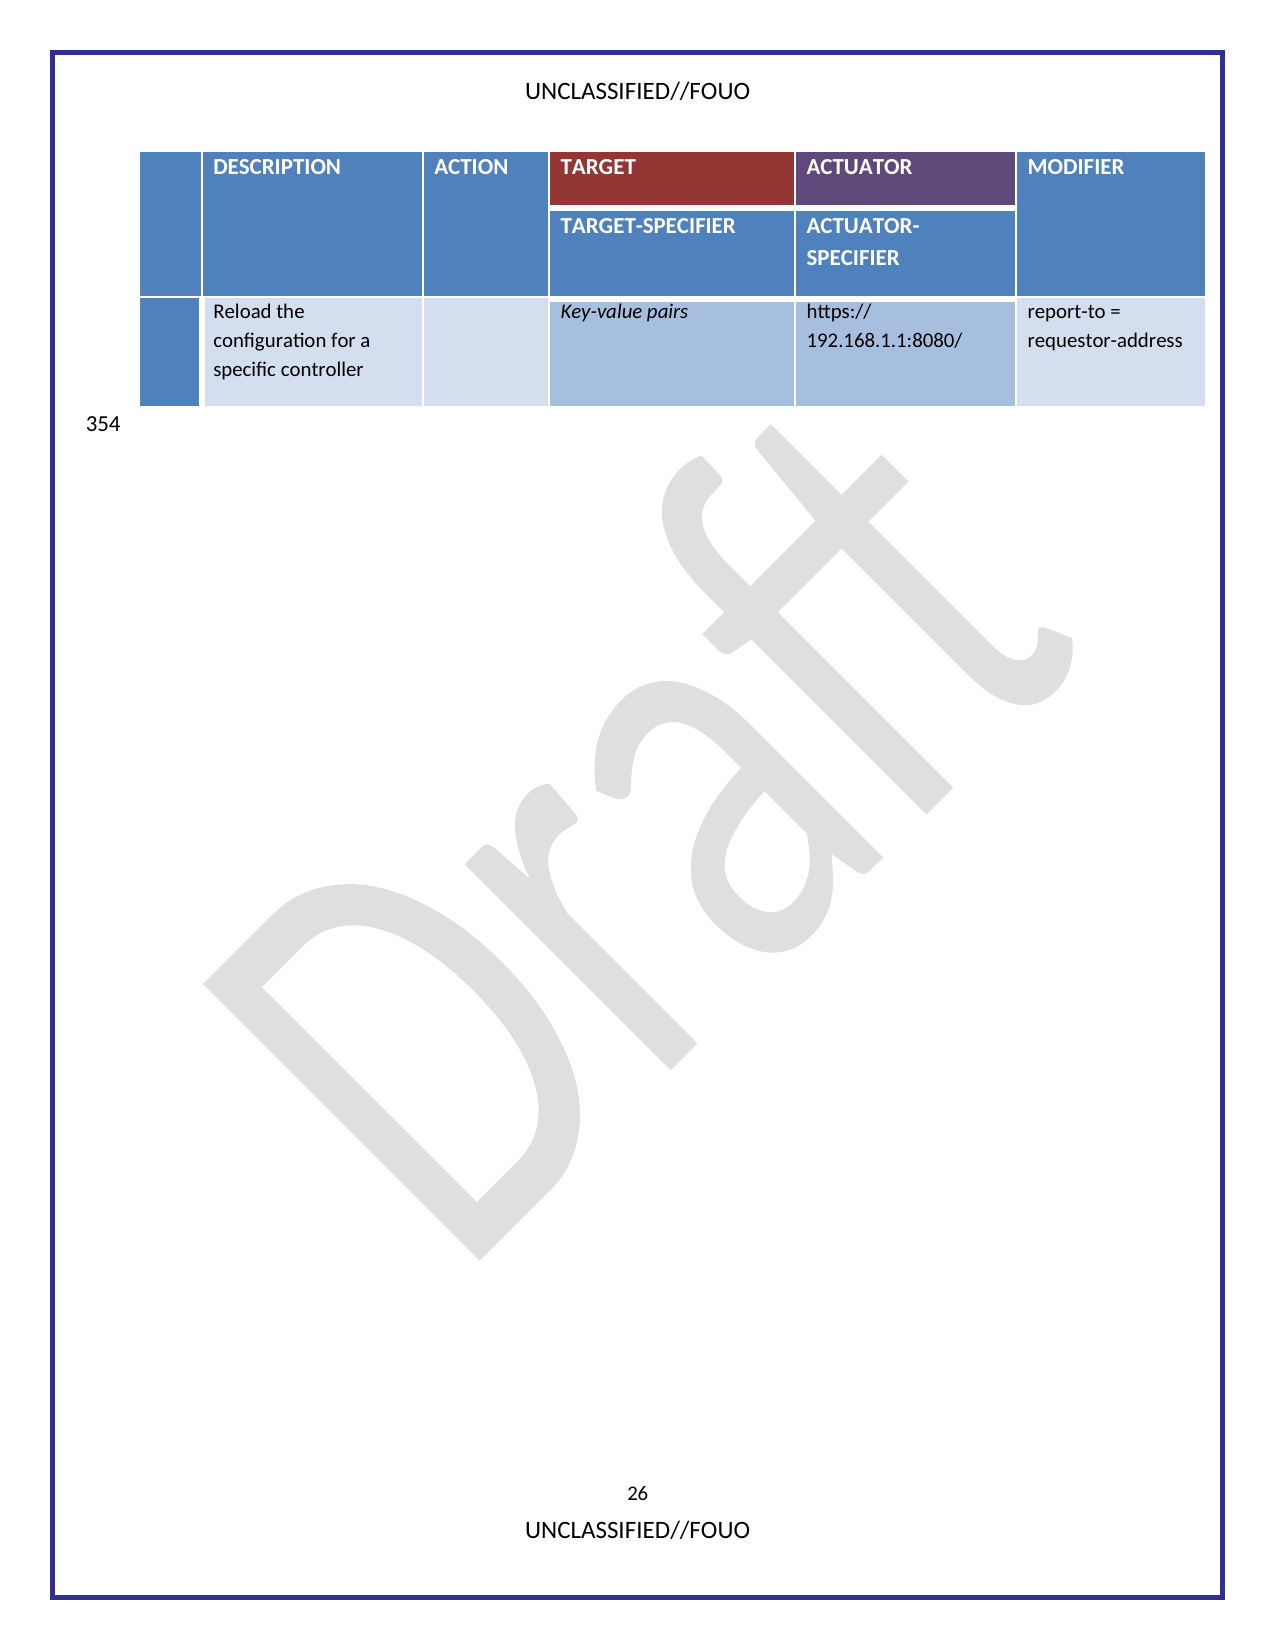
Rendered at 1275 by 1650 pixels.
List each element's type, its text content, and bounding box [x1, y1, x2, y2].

table_cell https://192.168.1.1:8080/ [796, 302, 1015, 406]
table_header [140, 152, 201, 296]
table_cell ACTUATOR-SPECIFIER [796, 211, 1015, 296]
table_cell report-to = requestor-address [1017, 298, 1205, 406]
table_header MODIFIER [1017, 152, 1205, 296]
table_header ACTION [424, 152, 548, 296]
table_header ACTUATOR [796, 152, 1015, 205]
table_header DESCRIPTION [203, 152, 422, 296]
table_header TARGET [550, 152, 794, 205]
table_cell 2 [140, 298, 199, 406]
table_cell SET [424, 298, 548, 406]
table_cell TARGET-SPECIFIER [550, 211, 794, 296]
table_cell Key-value pairs [550, 302, 794, 406]
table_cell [205, 298, 422, 406]
